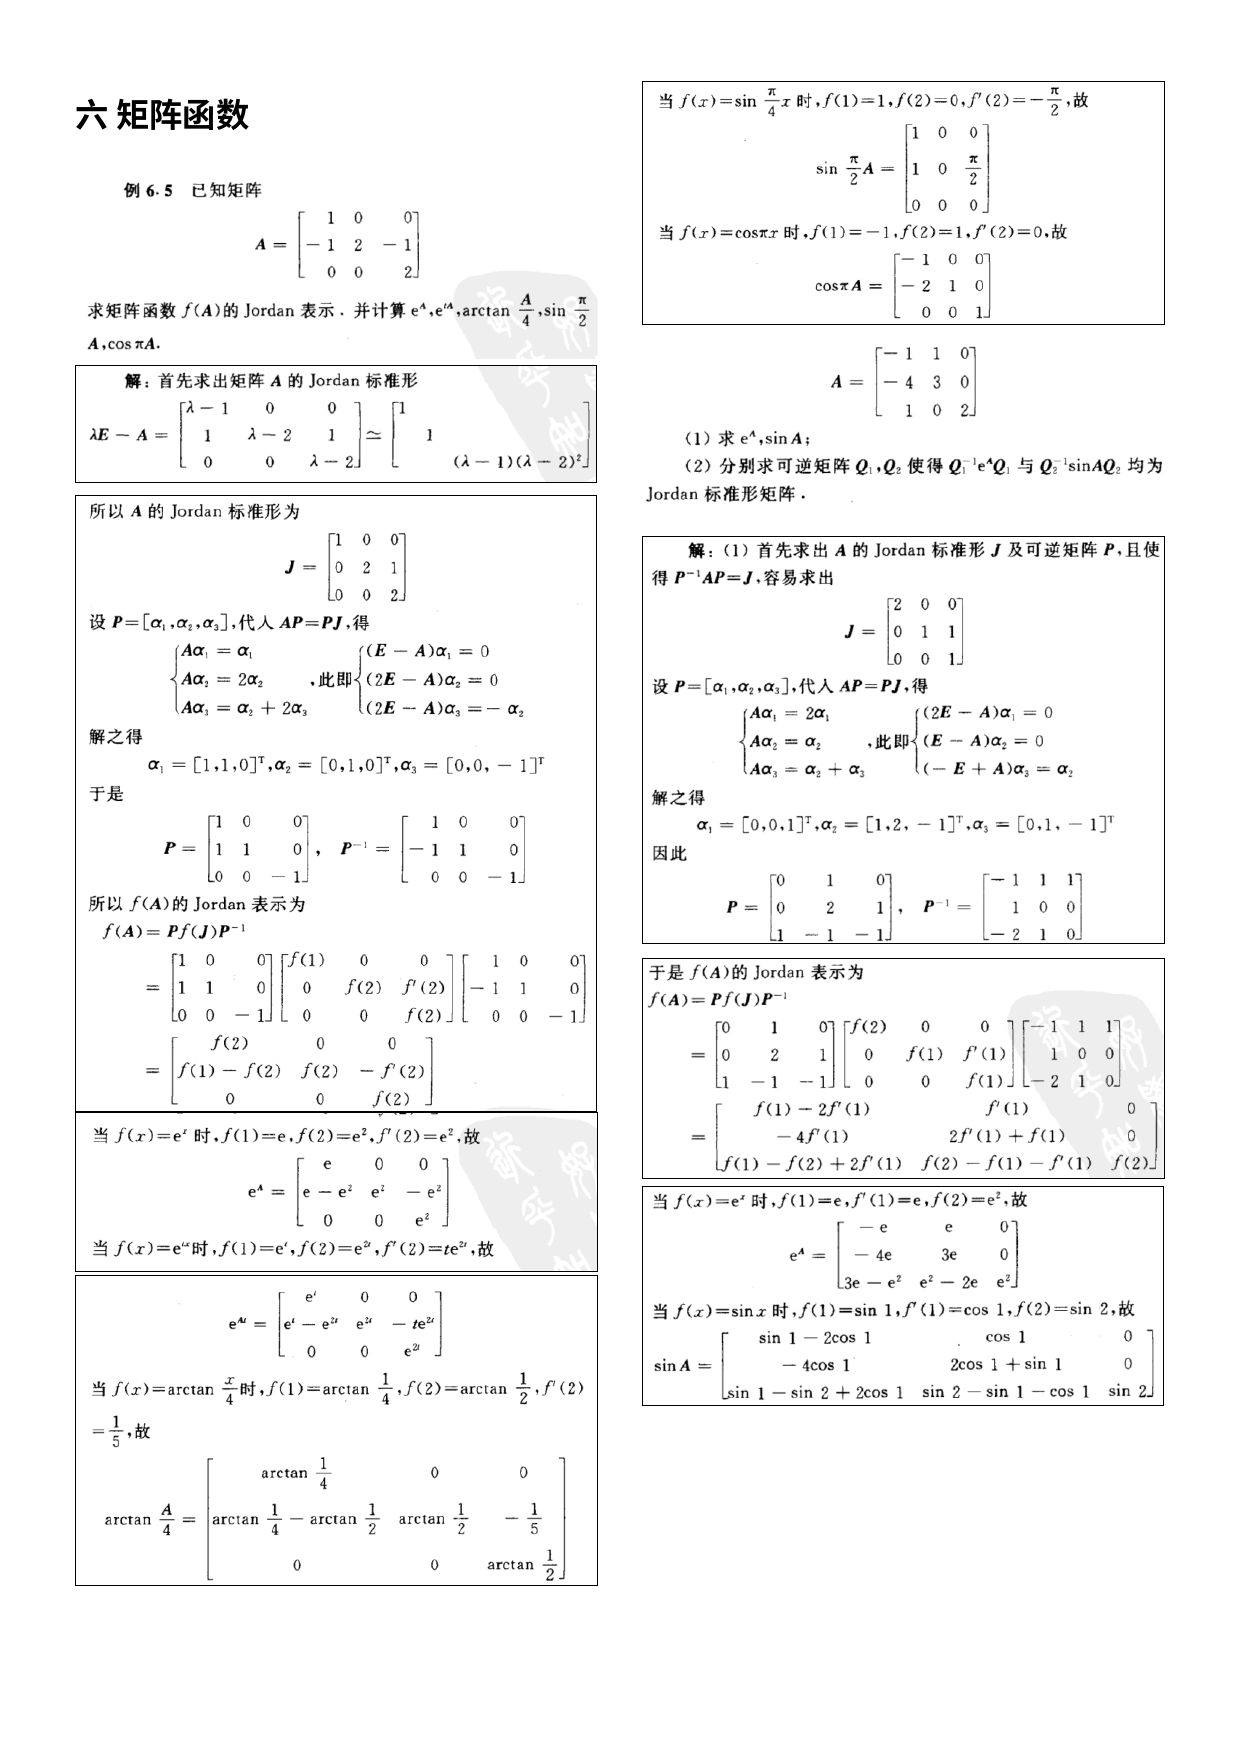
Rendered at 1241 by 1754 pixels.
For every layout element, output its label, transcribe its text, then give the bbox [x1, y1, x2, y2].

subtitle 六 矩阵函数 [75, 81, 598, 146]
picture [76, 366, 596, 482]
picture [643, 1187, 1163, 1405]
picture [643, 82, 1164, 324]
picture [643, 959, 1164, 1178]
picture [75, 169, 598, 359]
picture [643, 537, 1164, 943]
picture [642, 340, 1165, 508]
picture [76, 496, 596, 1111]
picture [76, 1276, 597, 1585]
picture [76, 1113, 597, 1271]
